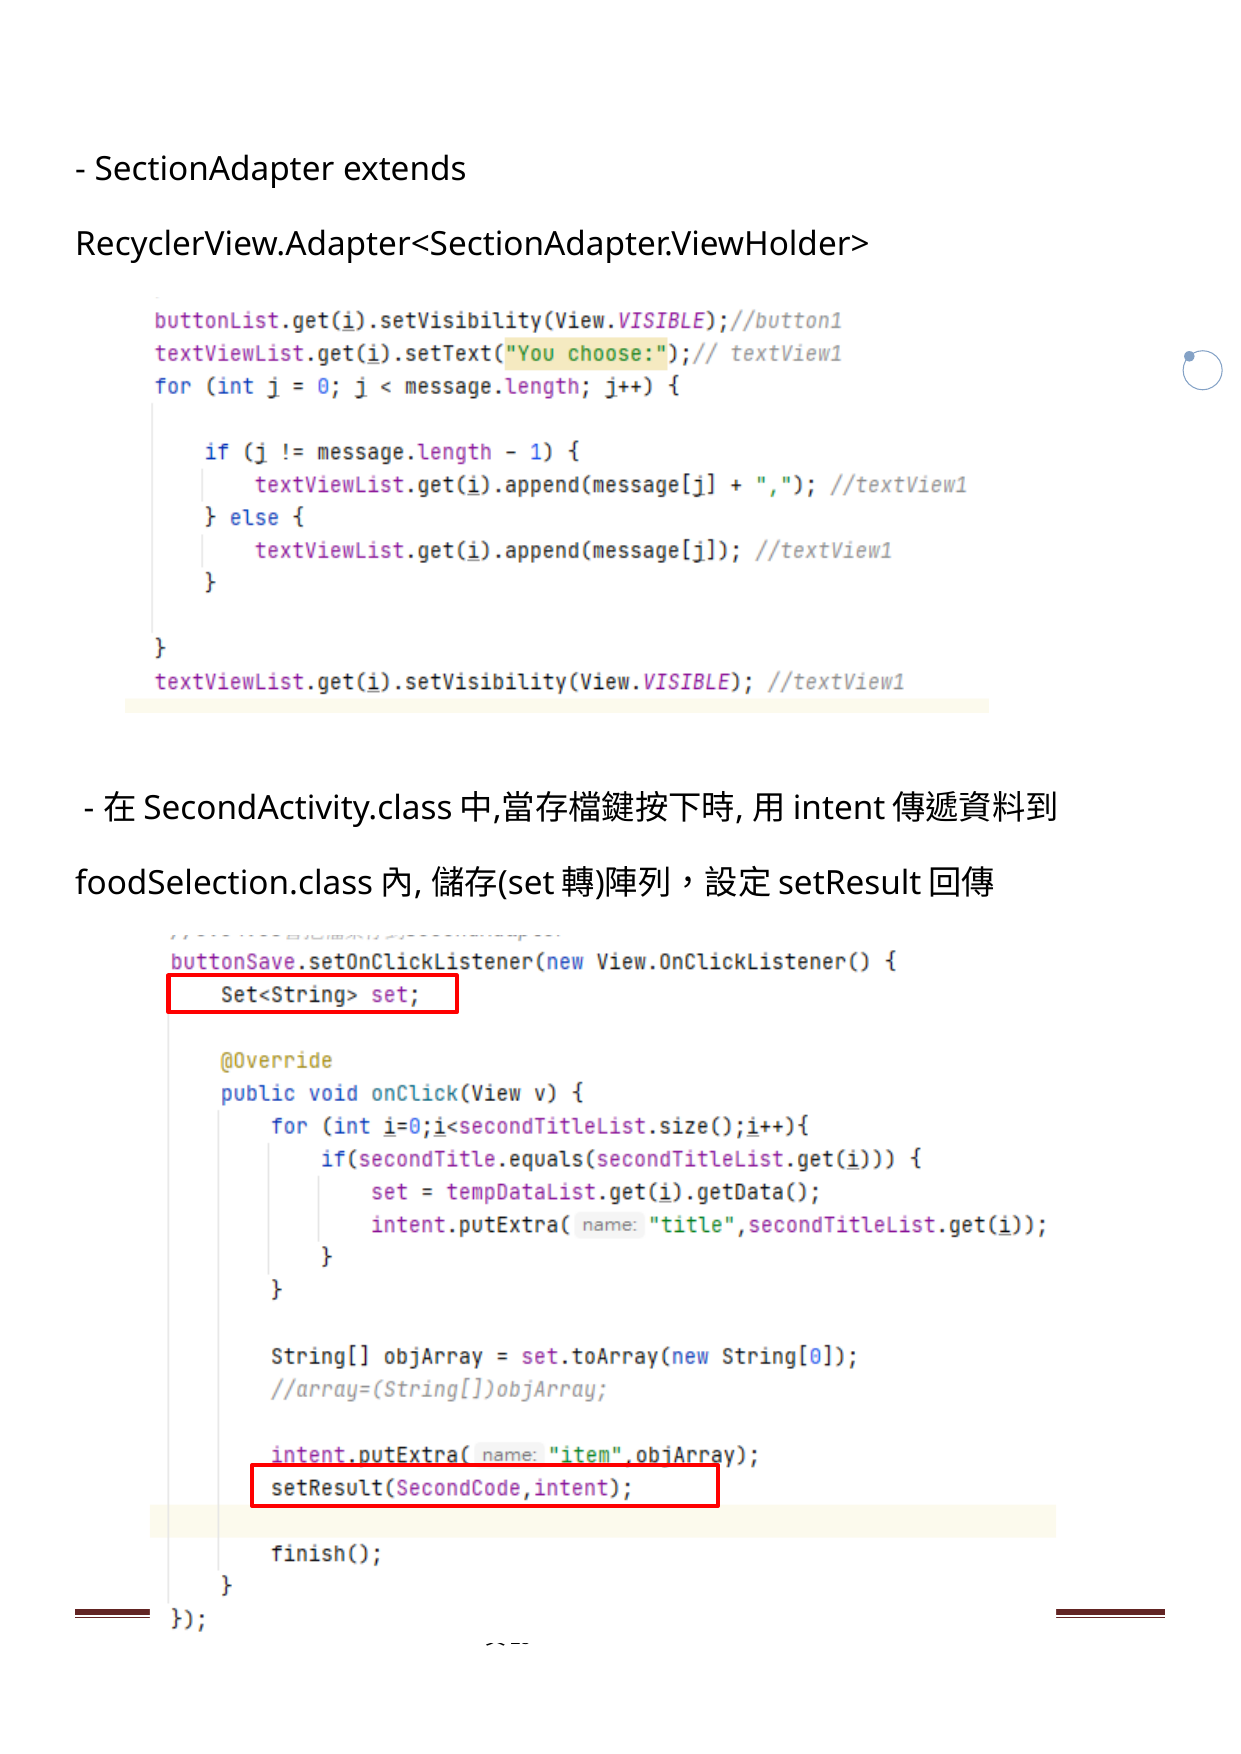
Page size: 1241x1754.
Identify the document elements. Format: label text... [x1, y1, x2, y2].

picture [149, 935, 1056, 1643]
text - 在SecondActivity.class中,當存檔鍵按下時, 用intent傳遞資料到foodSelection.class內, 儲存(set轉)陣列，設定setResult回傳 [75, 768, 1165, 918]
picture [125, 297, 989, 713]
text - SectionAdapter extends RecyclerView.Adapter<SectionAdapter.ViewHolder> [75, 130, 1165, 280]
